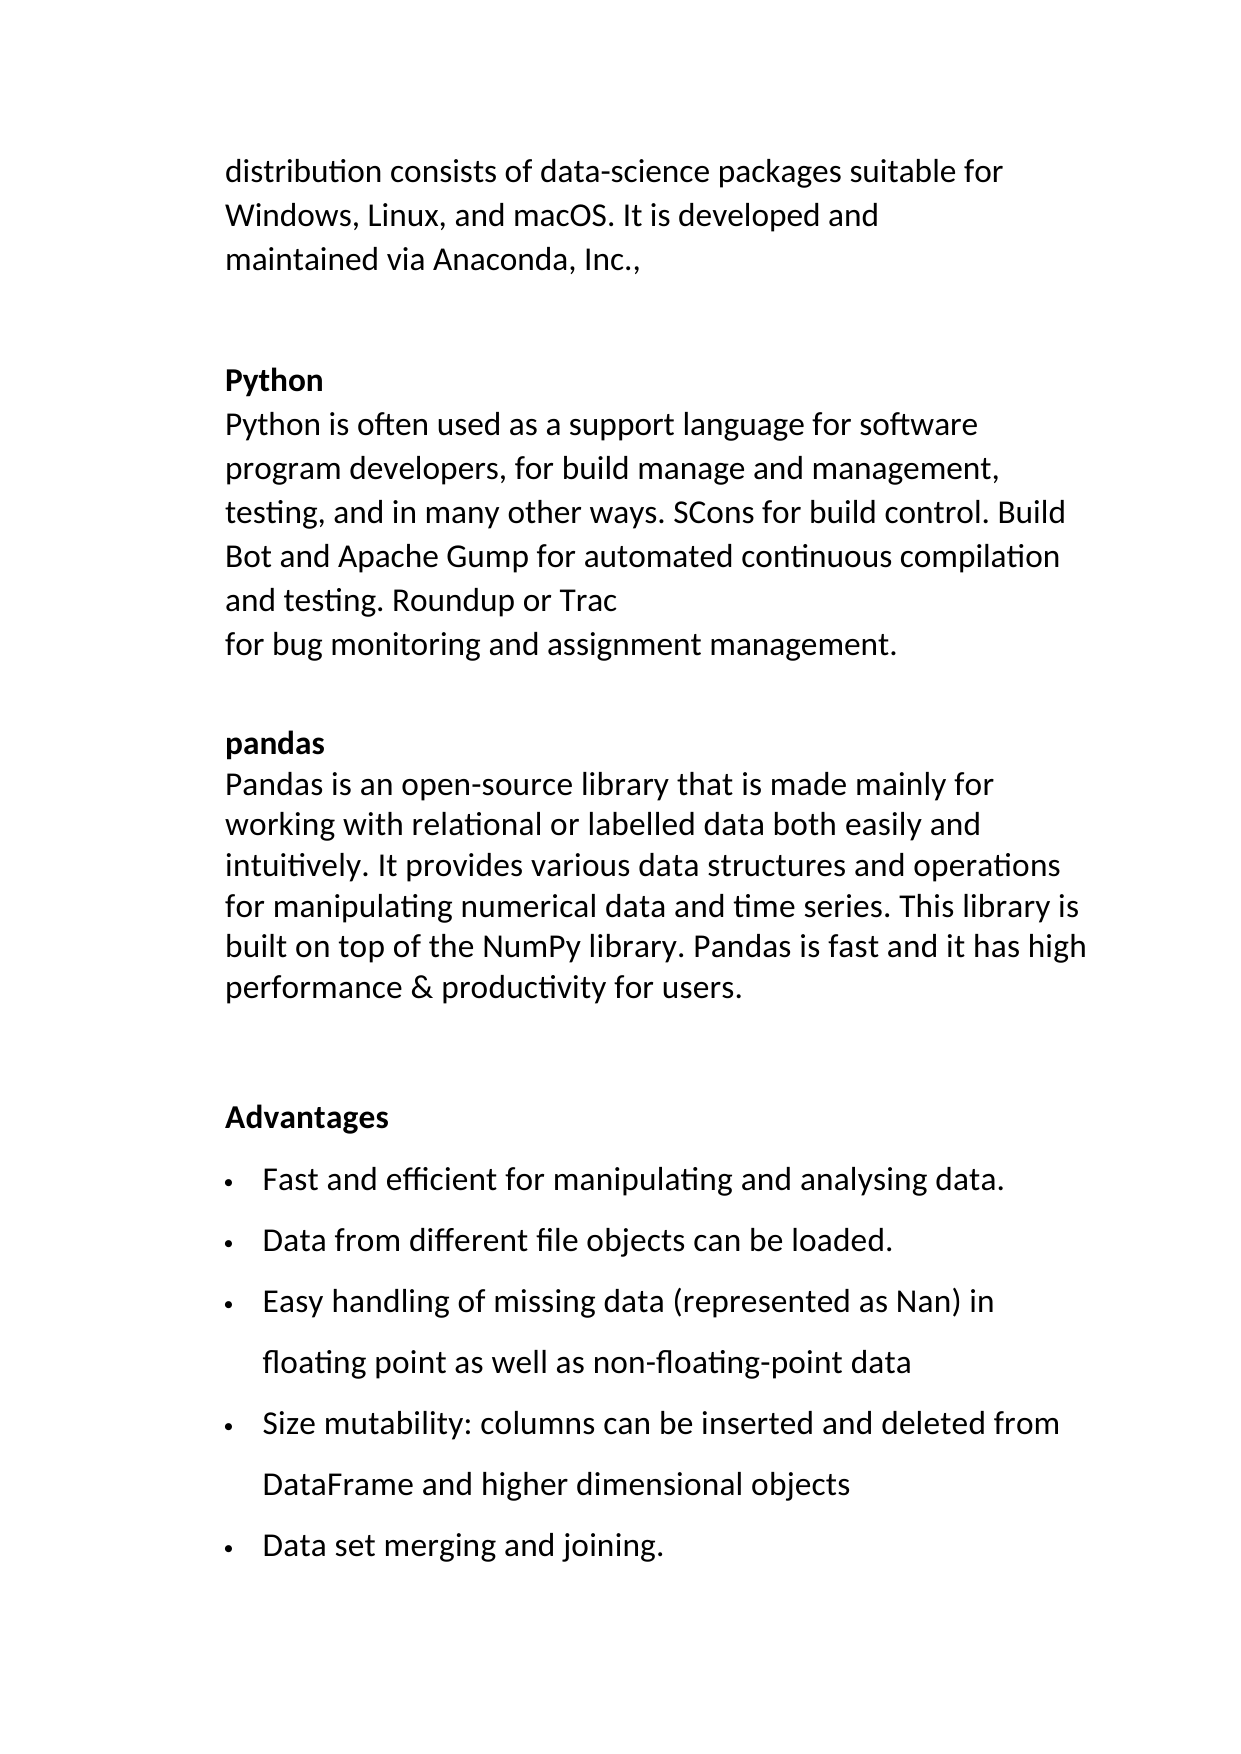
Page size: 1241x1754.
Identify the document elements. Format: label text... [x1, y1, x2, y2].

list Fast and efficient for manipulating and analysing data. [225, 1158, 1090, 1198]
text Pandas is an open-source library that is made mainly for working with relational or labelled data both easily and intuitively. It provides various data structures and operations for manipulating numerical data and time series. This library is built on top of the NumPy library. Pandas is fast and it has high performance & productivity for users. [744, 763, 1090, 1007]
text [225, 150, 1090, 279]
text Python Python is often used as a support language for software program developers, for build manage and management, testing, and in many other ways. SCons for build control. Build Bot and Apache Gump for automated continuous compilation and testing. Roundup or Trac for bug monitoring and assignment management. [225, 359, 1090, 664]
subtitle pandas [225, 722, 1090, 763]
list Size mutability: columns can be inserted and deleted from DataFrame and higher dimensional objects [225, 1402, 1090, 1503]
list Easy handling of missing data (represented as Nan) in floating point as well as non-floating-point data [225, 1280, 1090, 1381]
list Data set merging and joining. [225, 1524, 1090, 1564]
list Data from different file objects can be loaded. [225, 1219, 1090, 1259]
subtitle Advantages [150, 1097, 1090, 1137]
